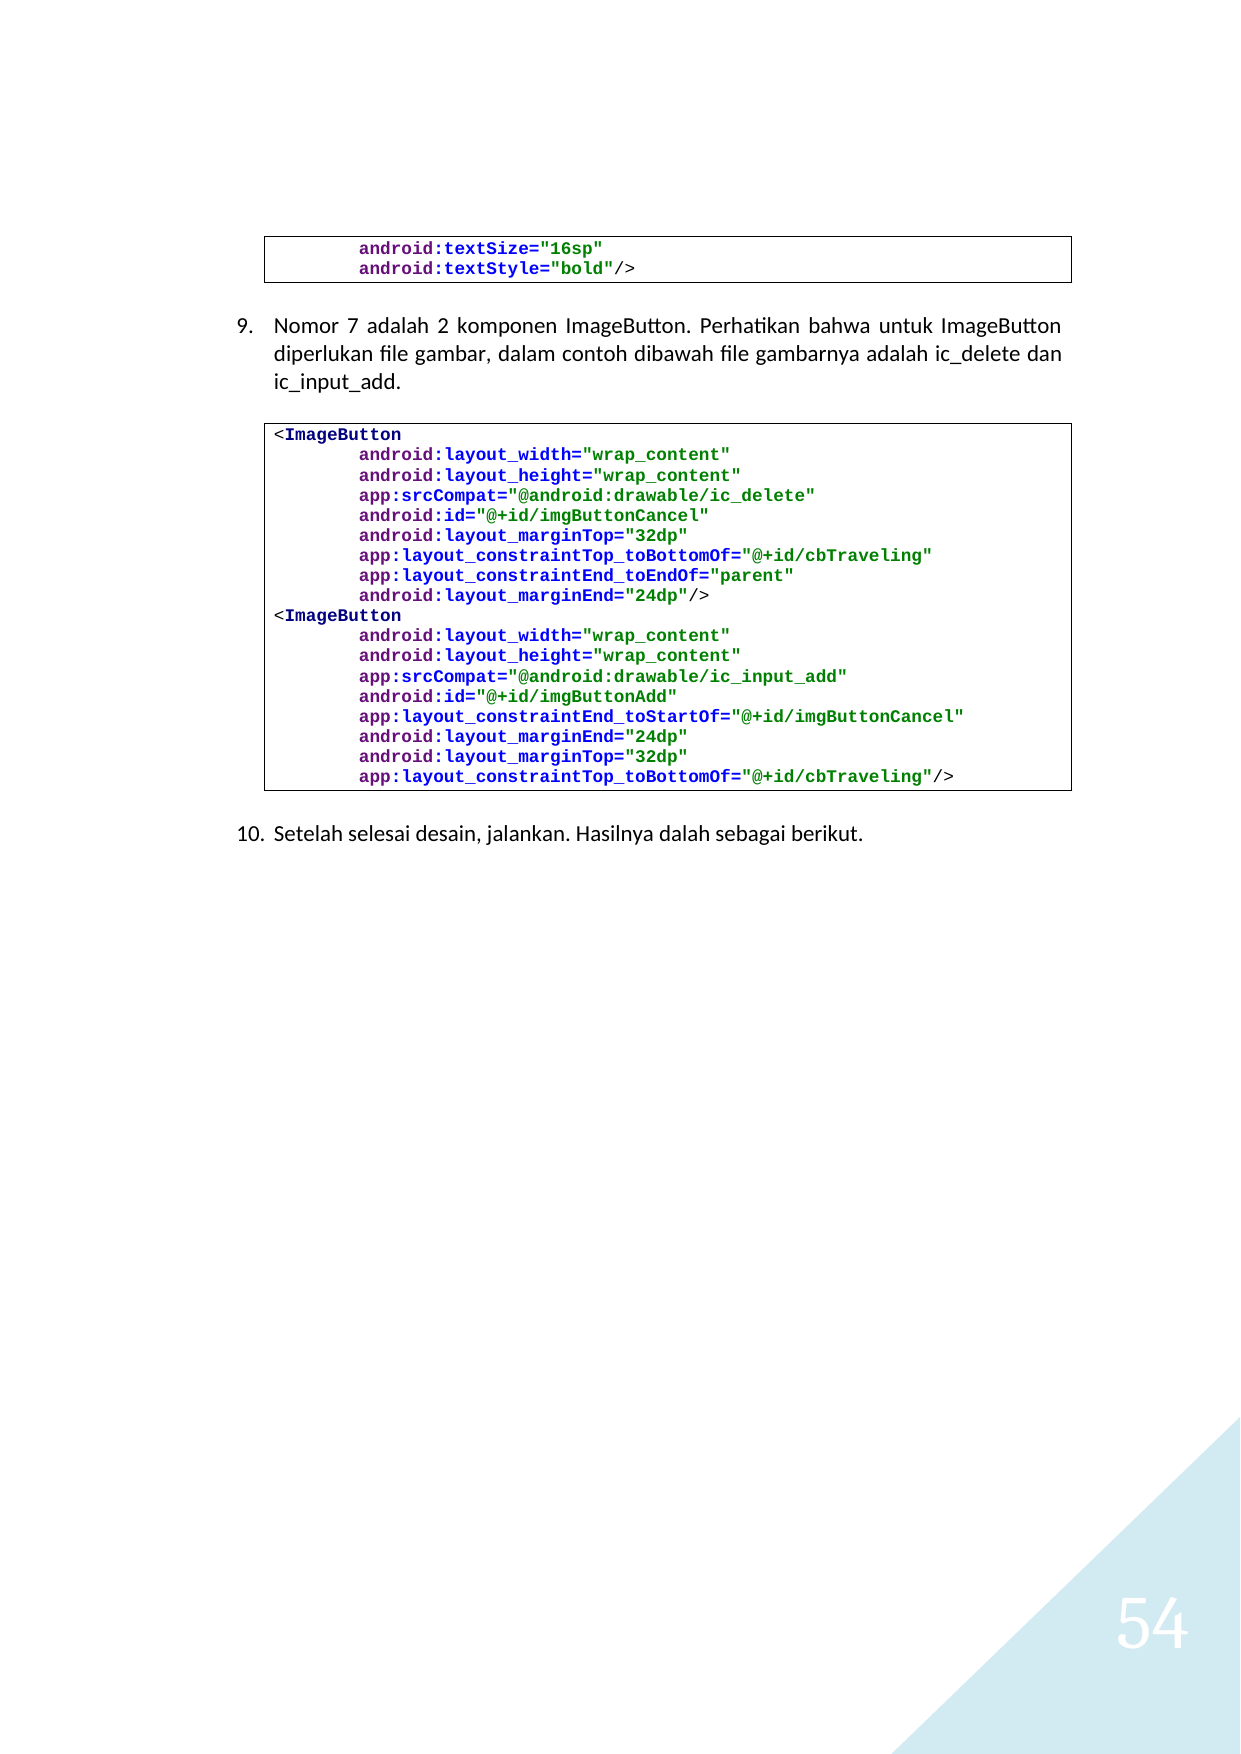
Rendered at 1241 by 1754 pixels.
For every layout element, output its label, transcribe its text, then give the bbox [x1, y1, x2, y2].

list Nomor 7 adalah 2 komponen ImageButton. Perhatikan bahwa untuk ImageButton diperlukan file gambar, dalam contoh dibawah file gambarnya adalah ic_delete dan ic_input_add. [236, 311, 1063, 395]
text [265, 237, 1071, 282]
text <ImageButton android:layout_width="wrap_content" android:layout_height="wrap_content" app:srcCompat="@android:drawable/ic_delete" android:id="@+id/imgButtonCancel" android:layout_marginTop="32dp" app:layout_constraintTop_toBottomOf="@+id/cbTraveling" app:layout_constraintEnd_toEndOf="parent" android:layout_marginEnd="24dp"/> <ImageButton android:layout_width="wrap_content" android:layout_height="wrap_content" app:srcCompat="@android:drawable/ic_input_add" android:id="@+id/imgButtonAdd" app:layout_constraintEnd_toStartOf="@+id/imgButtonCancel" android:layout_marginEnd="24dp" android:layout_marginTop="32dp" app:layout_constraintTop_toBottomOf="@+id/cbTraveling"/> [265, 424, 1071, 790]
list Setelah selesai desain, jalankan. Hasilnya dalah sebagai berikut. [236, 819, 1063, 847]
